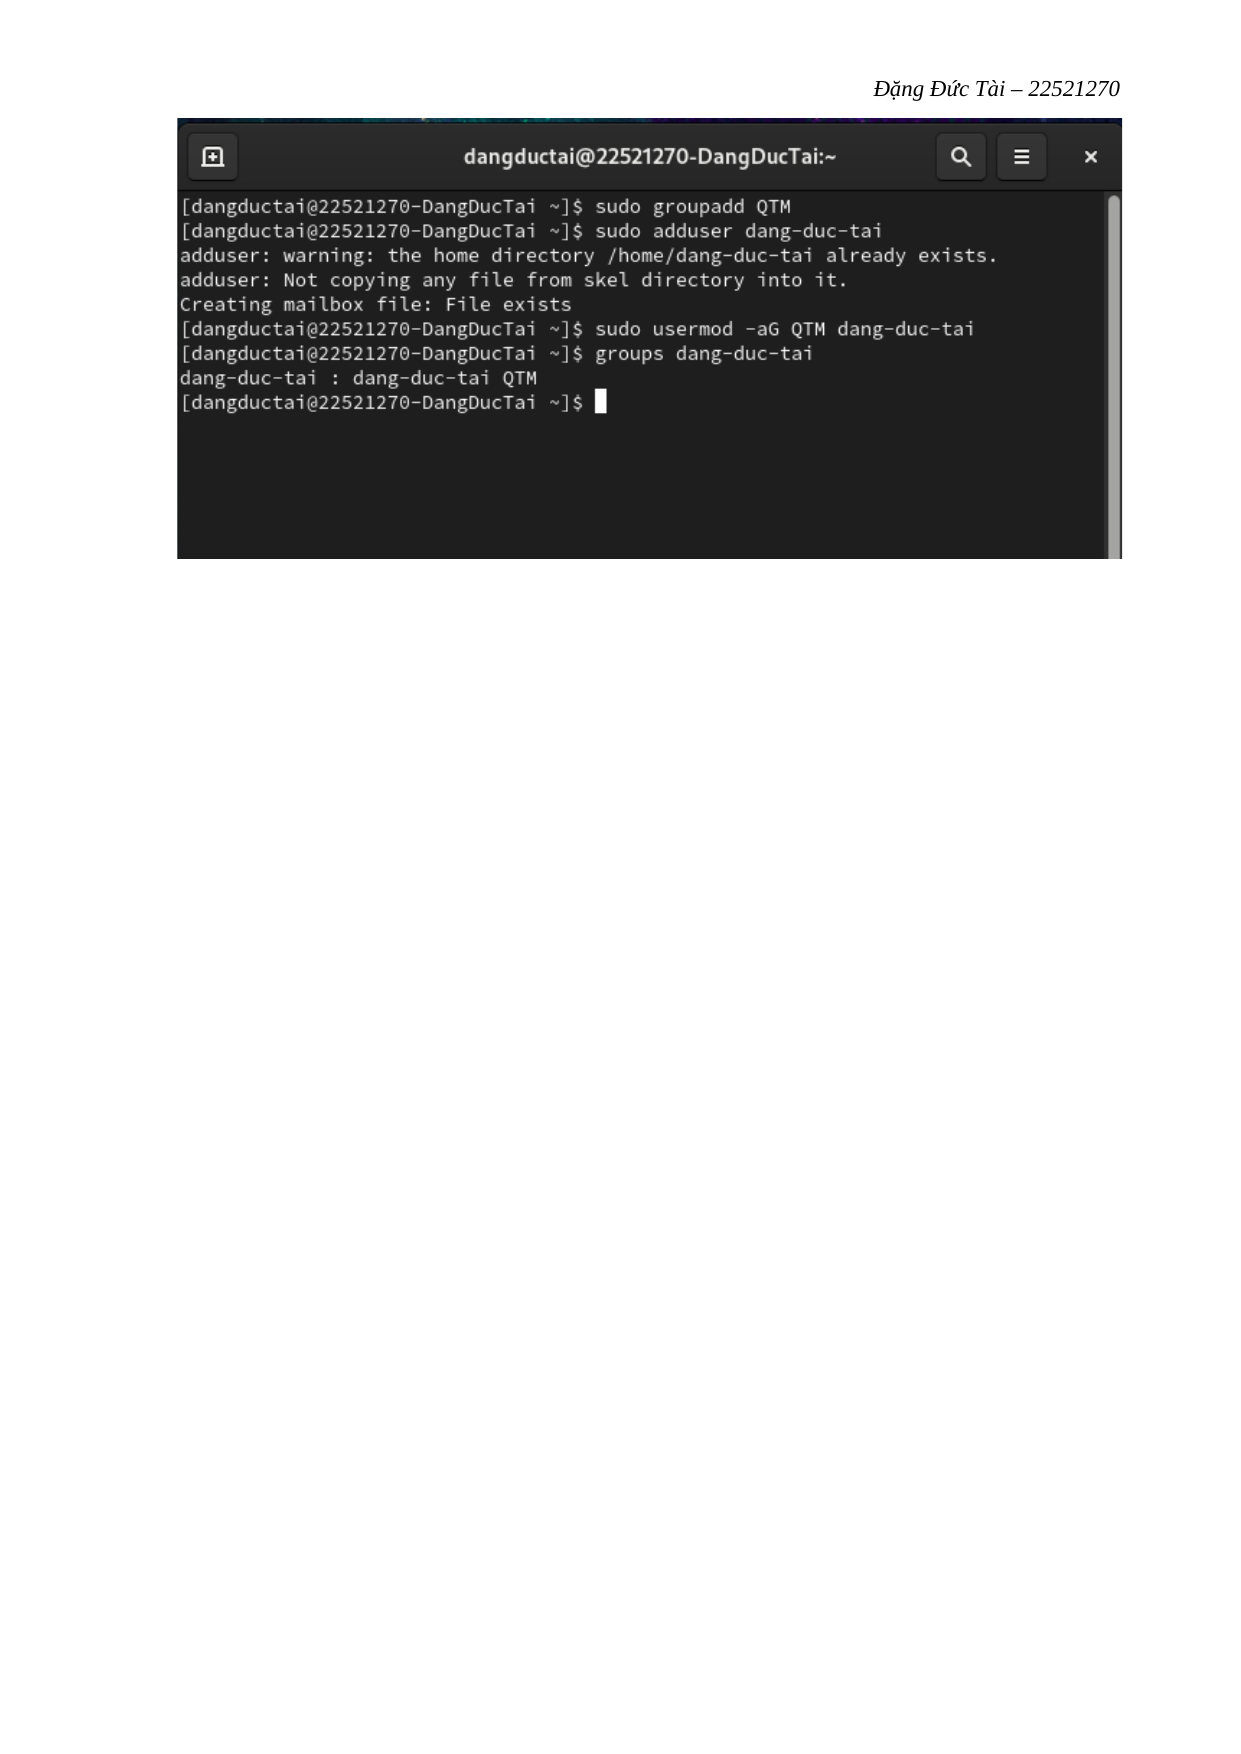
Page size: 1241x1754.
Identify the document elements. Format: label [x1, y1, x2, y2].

picture [177, 118, 1123, 559]
